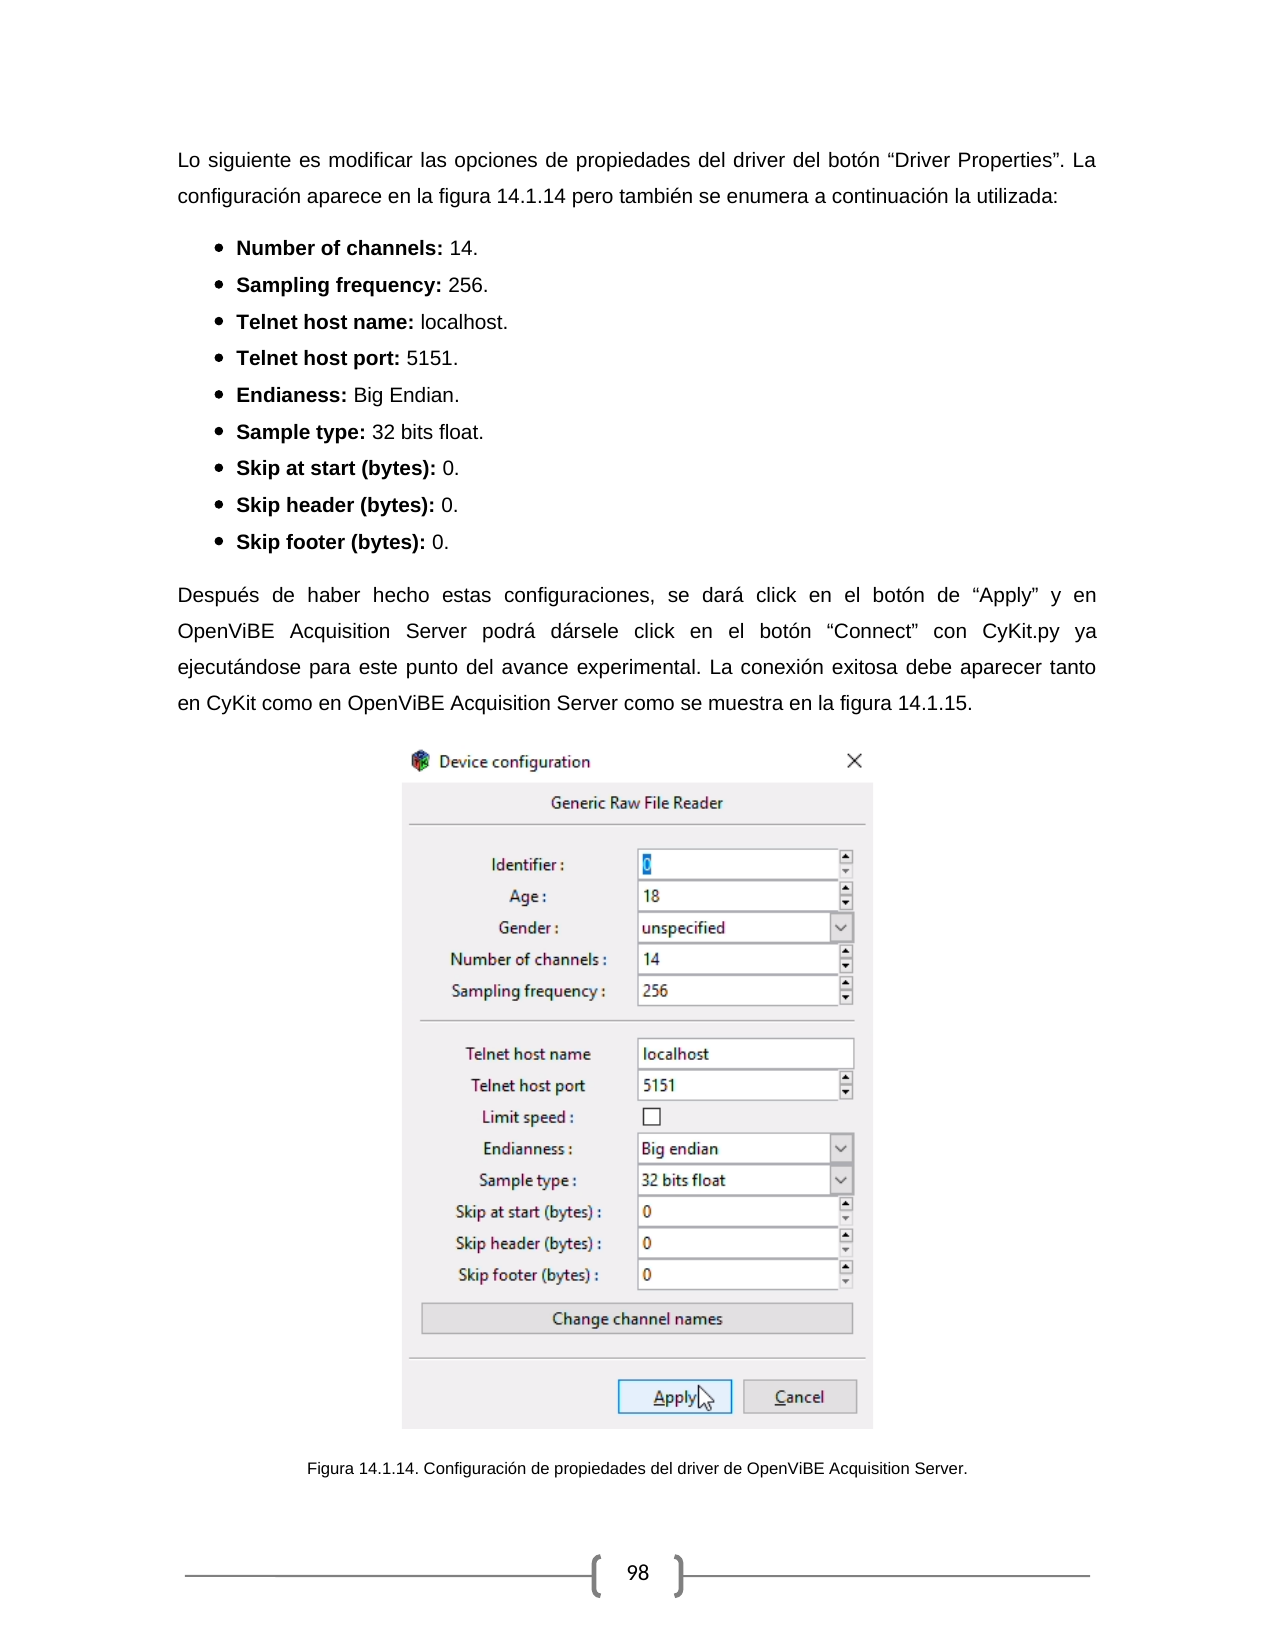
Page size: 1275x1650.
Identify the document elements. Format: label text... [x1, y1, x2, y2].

list Endianess: Big Endian. [215, 383, 1098, 407]
text Lo siguiente es modificar las opciones de propiedades del driver del botón “Driver Properties”. La configuración aparece en la figura 14.1.14 pero también se enumera a continuación la utilizada: [177, 148, 1098, 207]
picture [401, 743, 874, 1429]
list Number of channels: 14. [215, 236, 1098, 261]
list Skip at start (bytes): 0. [215, 456, 1098, 481]
text Después de haber hecho estas configuraciones, se dará click en el botón de “Apply” y en OpenViBE Acquisition Server podrá dársele click en el botón “Connect” con CyKit.py ya ejecutándose para este punto del avance experimental. La conexión exitosa debe aparecer tanto en CyKit como en OpenViBE Acquisition Server como se muestra en la figura 14.1.15. [177, 583, 1098, 714]
list Skip footer (bytes): 0. [215, 529, 1098, 554]
list Skip header (bytes): 0. [215, 493, 1098, 517]
text Figura 14.1.14. Configuración de propiedades del driver de OpenViBE Acquisition Server. [177, 1459, 1098, 1478]
list Telnet host name: localhost. [215, 309, 1098, 334]
list Sample type: 32 bits float. [215, 419, 1098, 444]
list Telnet host port: 5151. [215, 346, 1098, 371]
list Sampling frequency: 256. [215, 273, 1098, 297]
